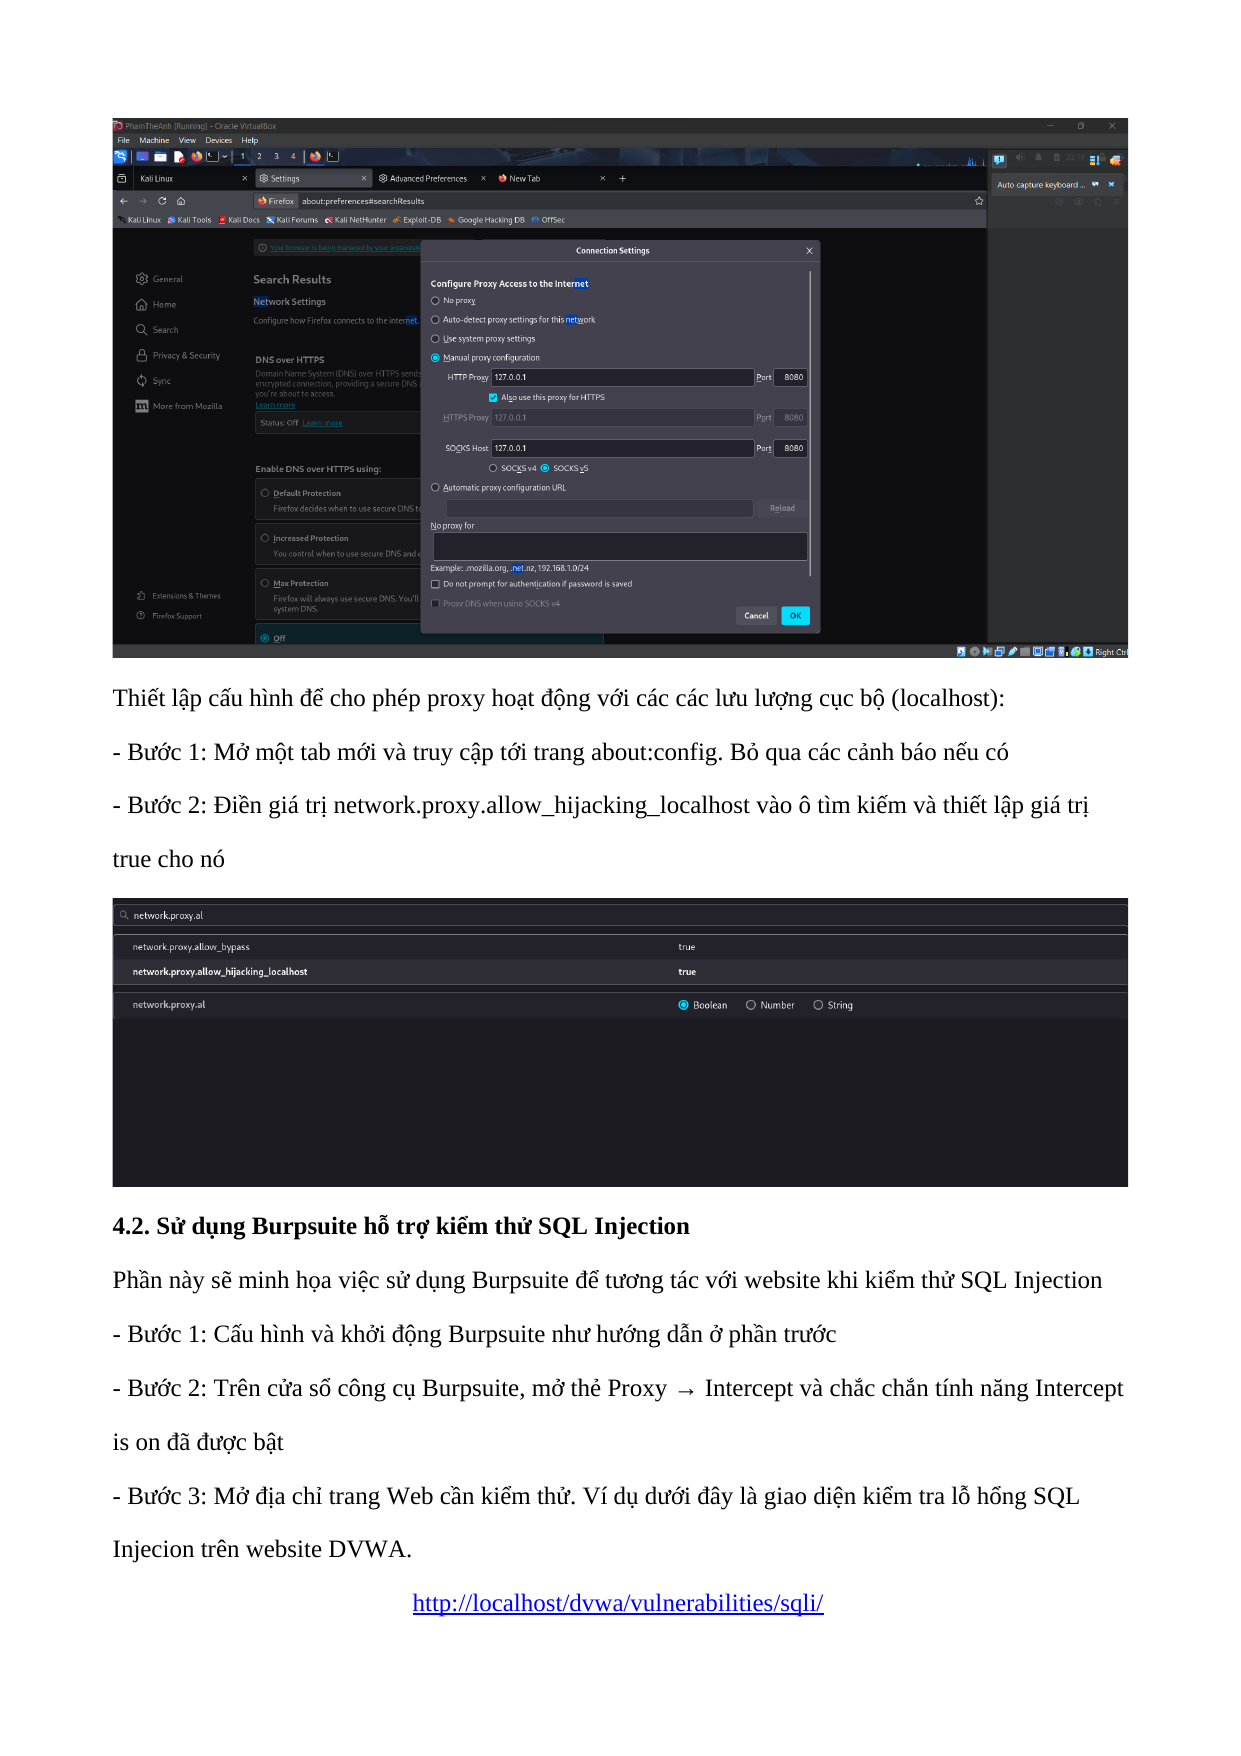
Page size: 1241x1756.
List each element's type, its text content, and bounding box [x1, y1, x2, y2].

text - Bước 3: Mở địa chỉ trang Web cần kiểm thử. Ví dụ dưới đây là giao diện kiểm tra lỗ hổng SQL [112, 1481, 1128, 1509]
text - Bước 1: Cấu hình và khởi động Burpsuite như hướng dẫn ở phần trước [112, 1319, 1128, 1348]
text - Bước 1: Mở một tab mới và truy cập tới trang about:config. Bỏ qua các cảnh báo nếu có [112, 737, 1128, 765]
text - Bước 2: Trên cửa sổ công cụ Burpsuite, mở thẻ Proxy → Intercept và chắc chắn tính năng Intercept [112, 1373, 1128, 1402]
picture [112, 898, 1129, 1187]
picture [112, 118, 1129, 658]
text Injecion trên website DVWA. [112, 1534, 1128, 1563]
text 4.2. Sử dụng Burpsuite hỗ trợ kiểm thử SQL Injection [112, 1211, 1128, 1240]
text Thiết lập cấu hình để cho phép proxy hoạt động với các các lưu lượng cục bộ (localhost): [112, 683, 1128, 711]
text true cho nó [112, 844, 1128, 873]
text Phần này sẽ minh họa việc sử dụng Burpsuite để tương tác với website khi kiểm thử SQL Injection [112, 1265, 1128, 1294]
text is on đã được bật [112, 1427, 1128, 1456]
text http://localhost/dvwa/vulnerabilities/sqli/ [337, 1588, 1128, 1617]
text - Bước 2: Điền giá trị network.proxy.allow_hijacking_localhost vào ô tìm kiếm và thiết lập giá trị [112, 790, 1128, 819]
